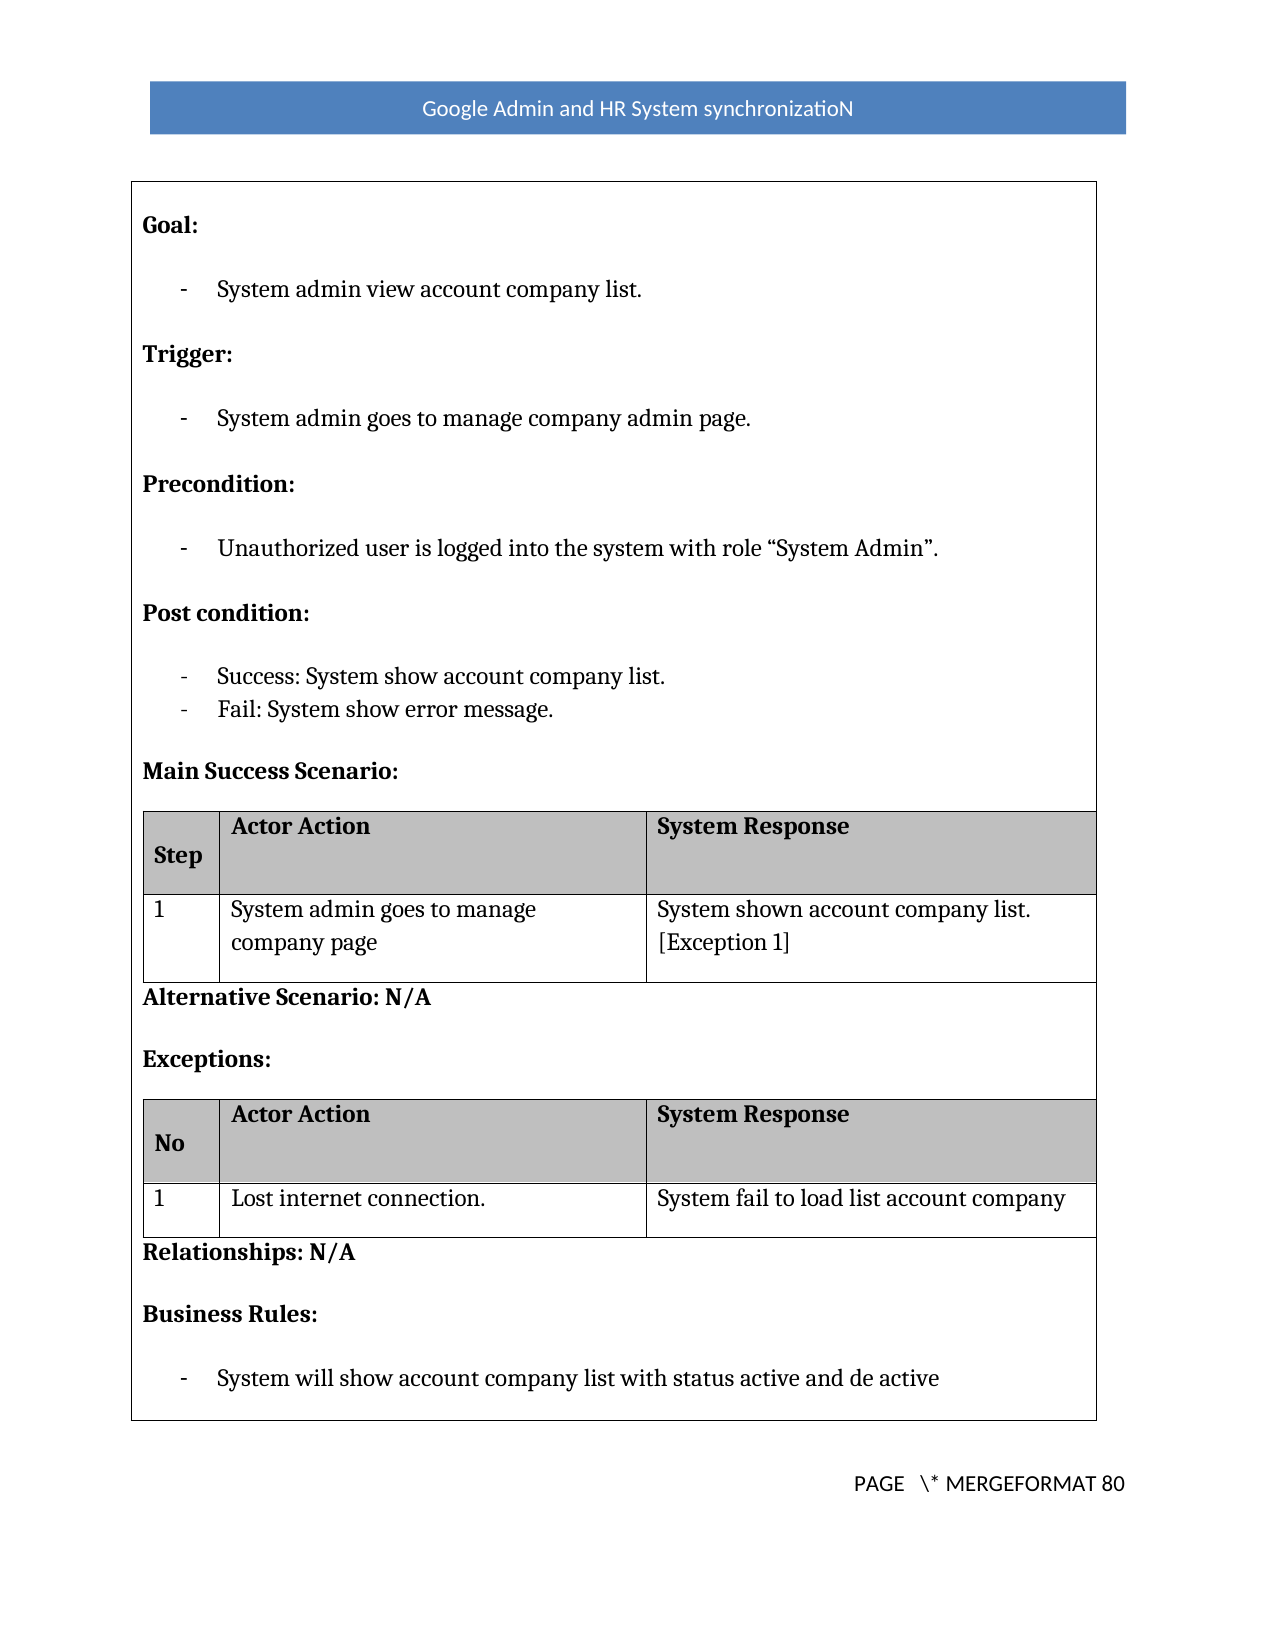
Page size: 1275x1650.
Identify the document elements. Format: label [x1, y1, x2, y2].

table_cell [132, 182, 1096, 1420]
